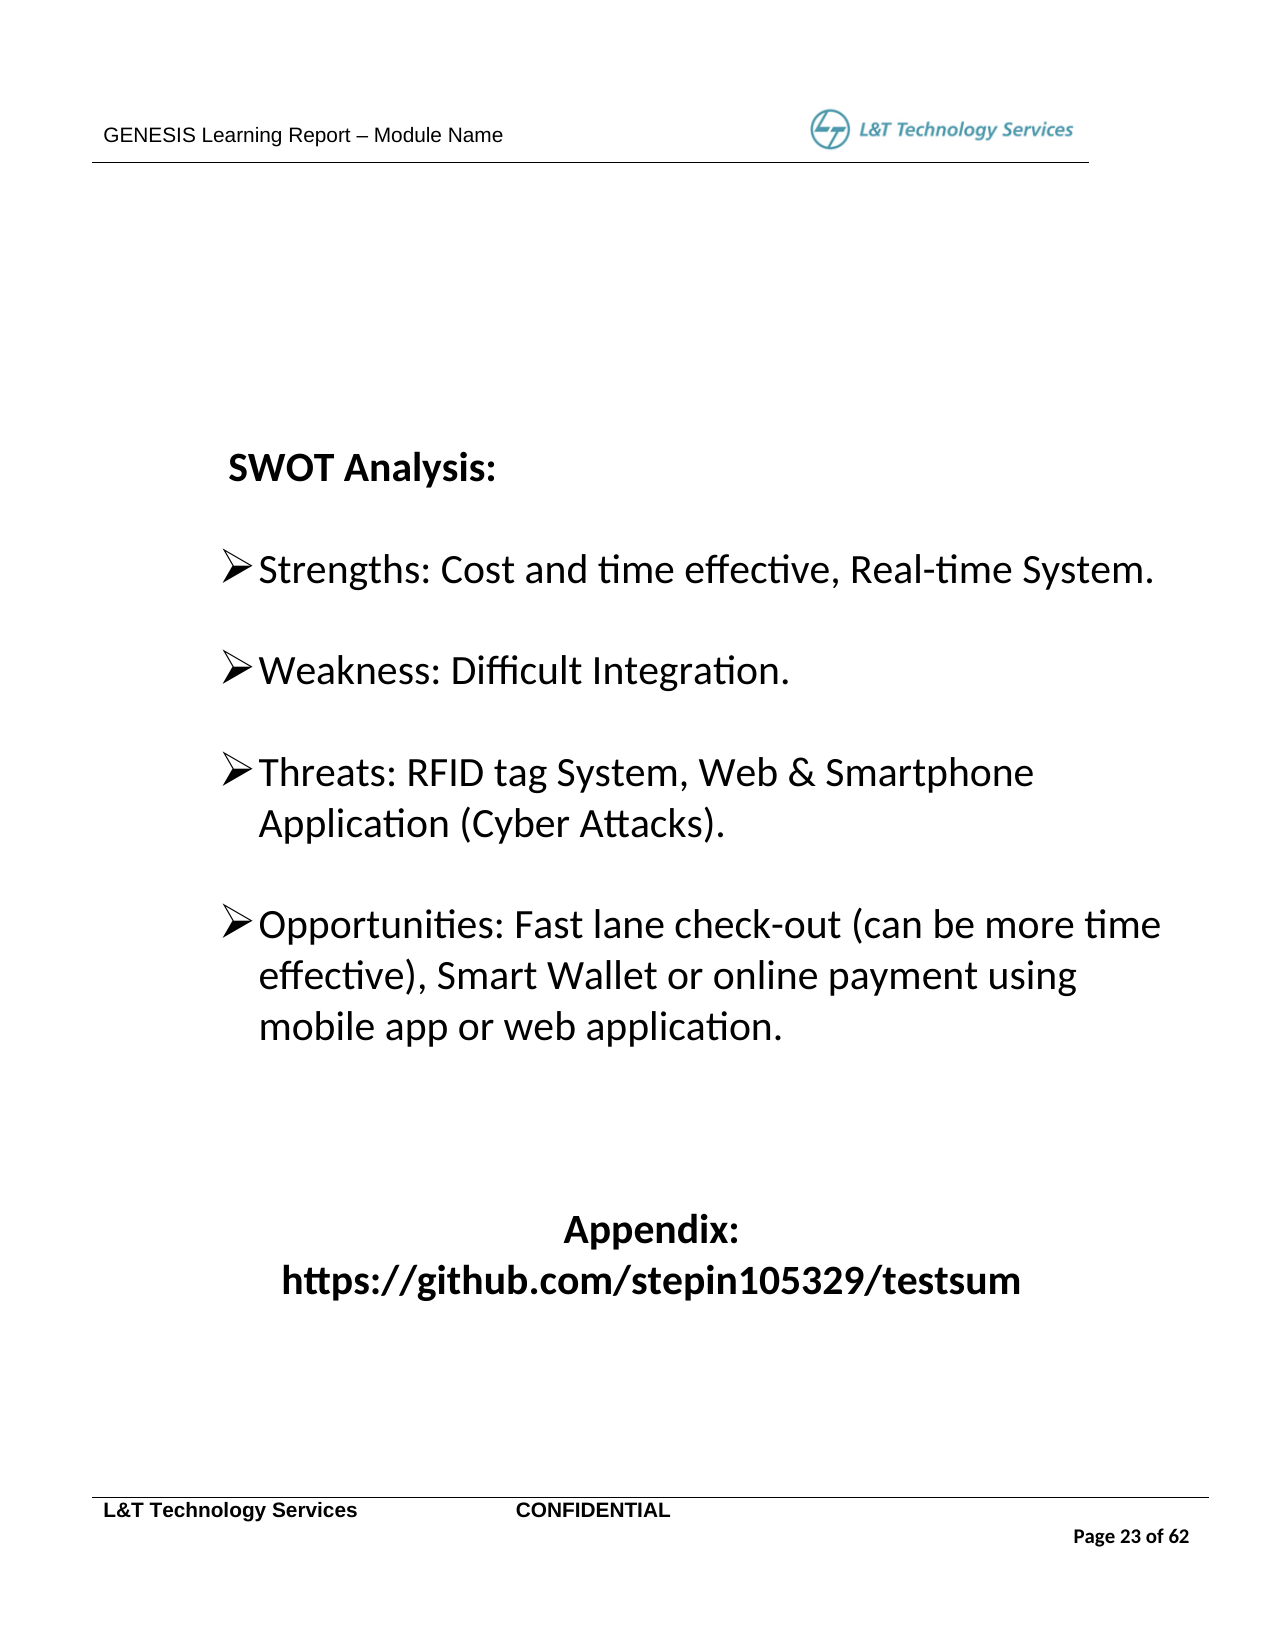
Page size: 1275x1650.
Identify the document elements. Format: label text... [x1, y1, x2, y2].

list Weakness: Difficult Integration. [218, 644, 1162, 695]
text Appendix: [103, 1203, 1162, 1254]
text https://github.com/stepin105329/testsum [103, 1254, 1162, 1305]
text SWOT Analysis: [103, 441, 1162, 492]
list Strengths: Cost and time effective, Real-time System. [218, 543, 1162, 593]
list Threats: RFID tag System, Web & Smartphone Application (Cyber Attacks). [218, 746, 1162, 848]
list Opportunities: Fast lane check-out (can be more time effective), Smart Wallet or online payment using mobile app or web application. [218, 898, 1162, 1051]
